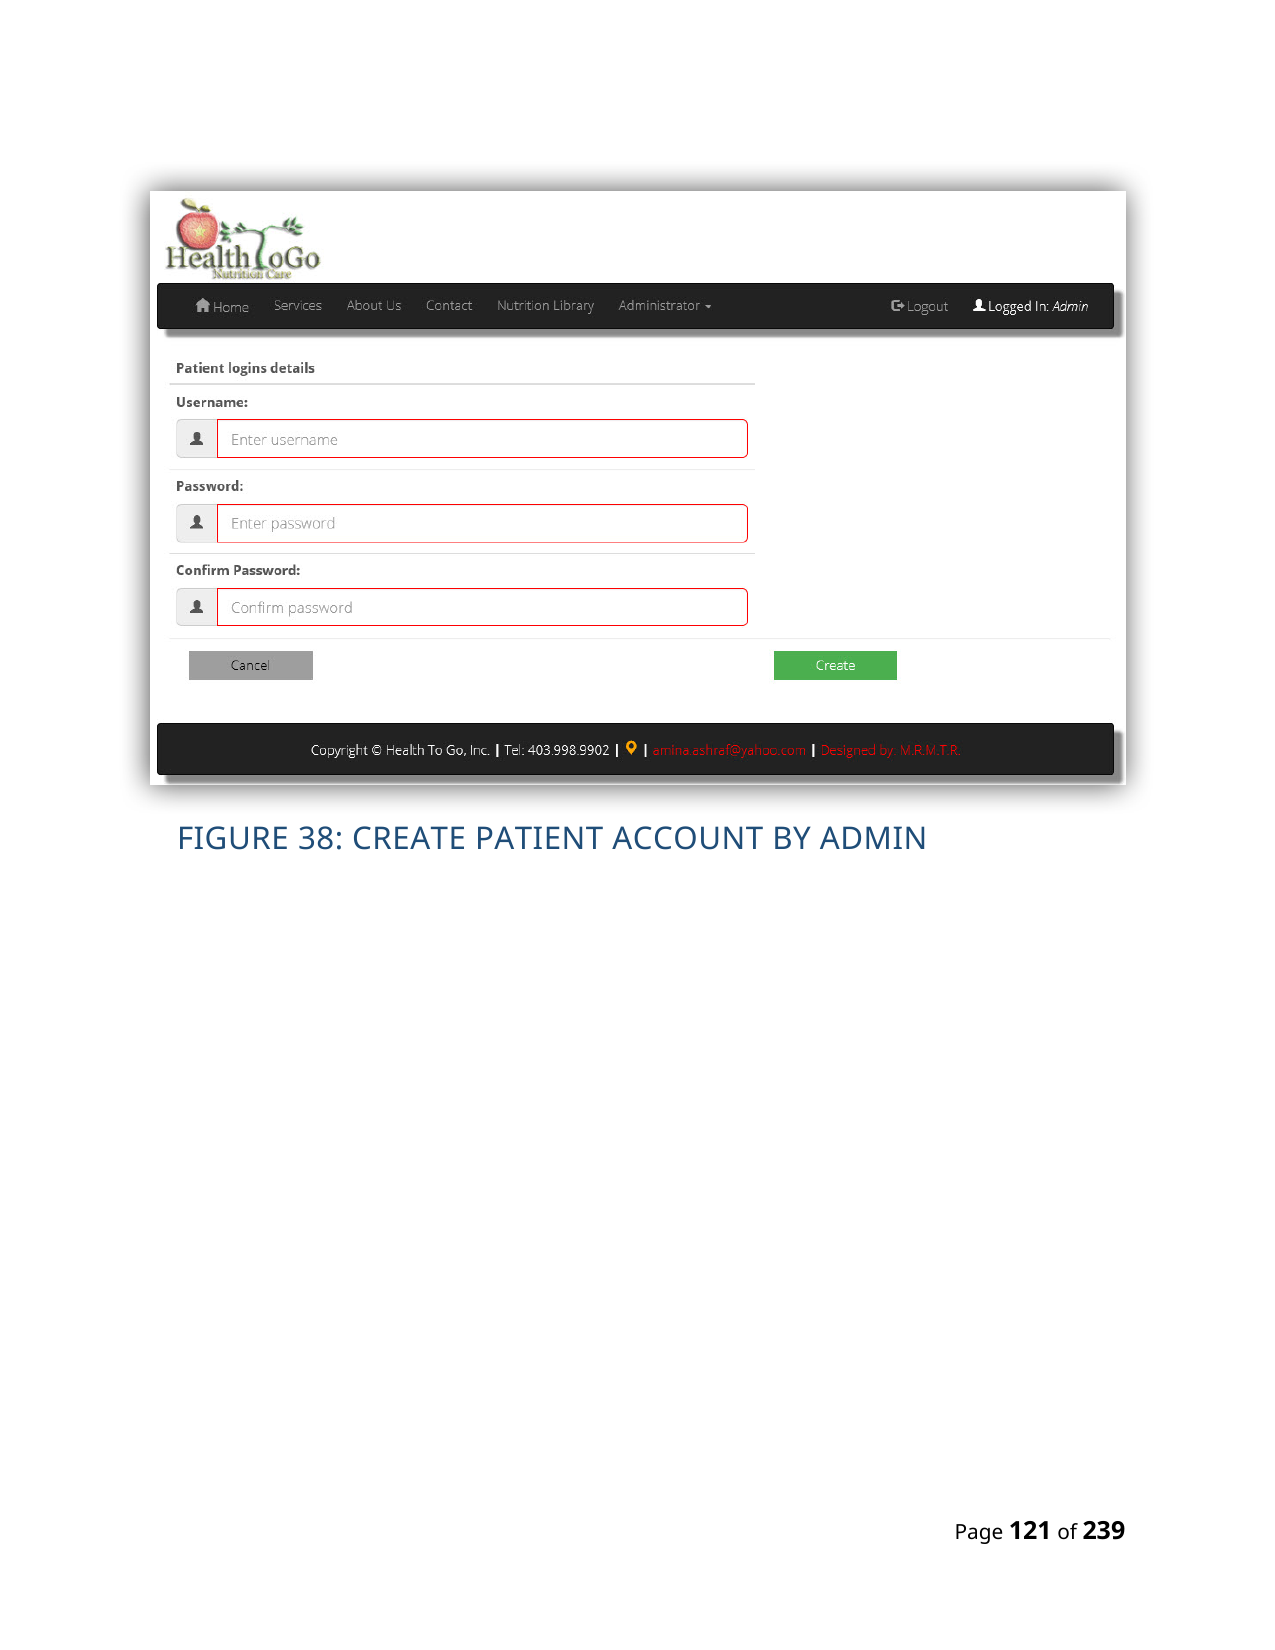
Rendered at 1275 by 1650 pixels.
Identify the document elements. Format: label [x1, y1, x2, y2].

picture [150, 191, 1126, 785]
